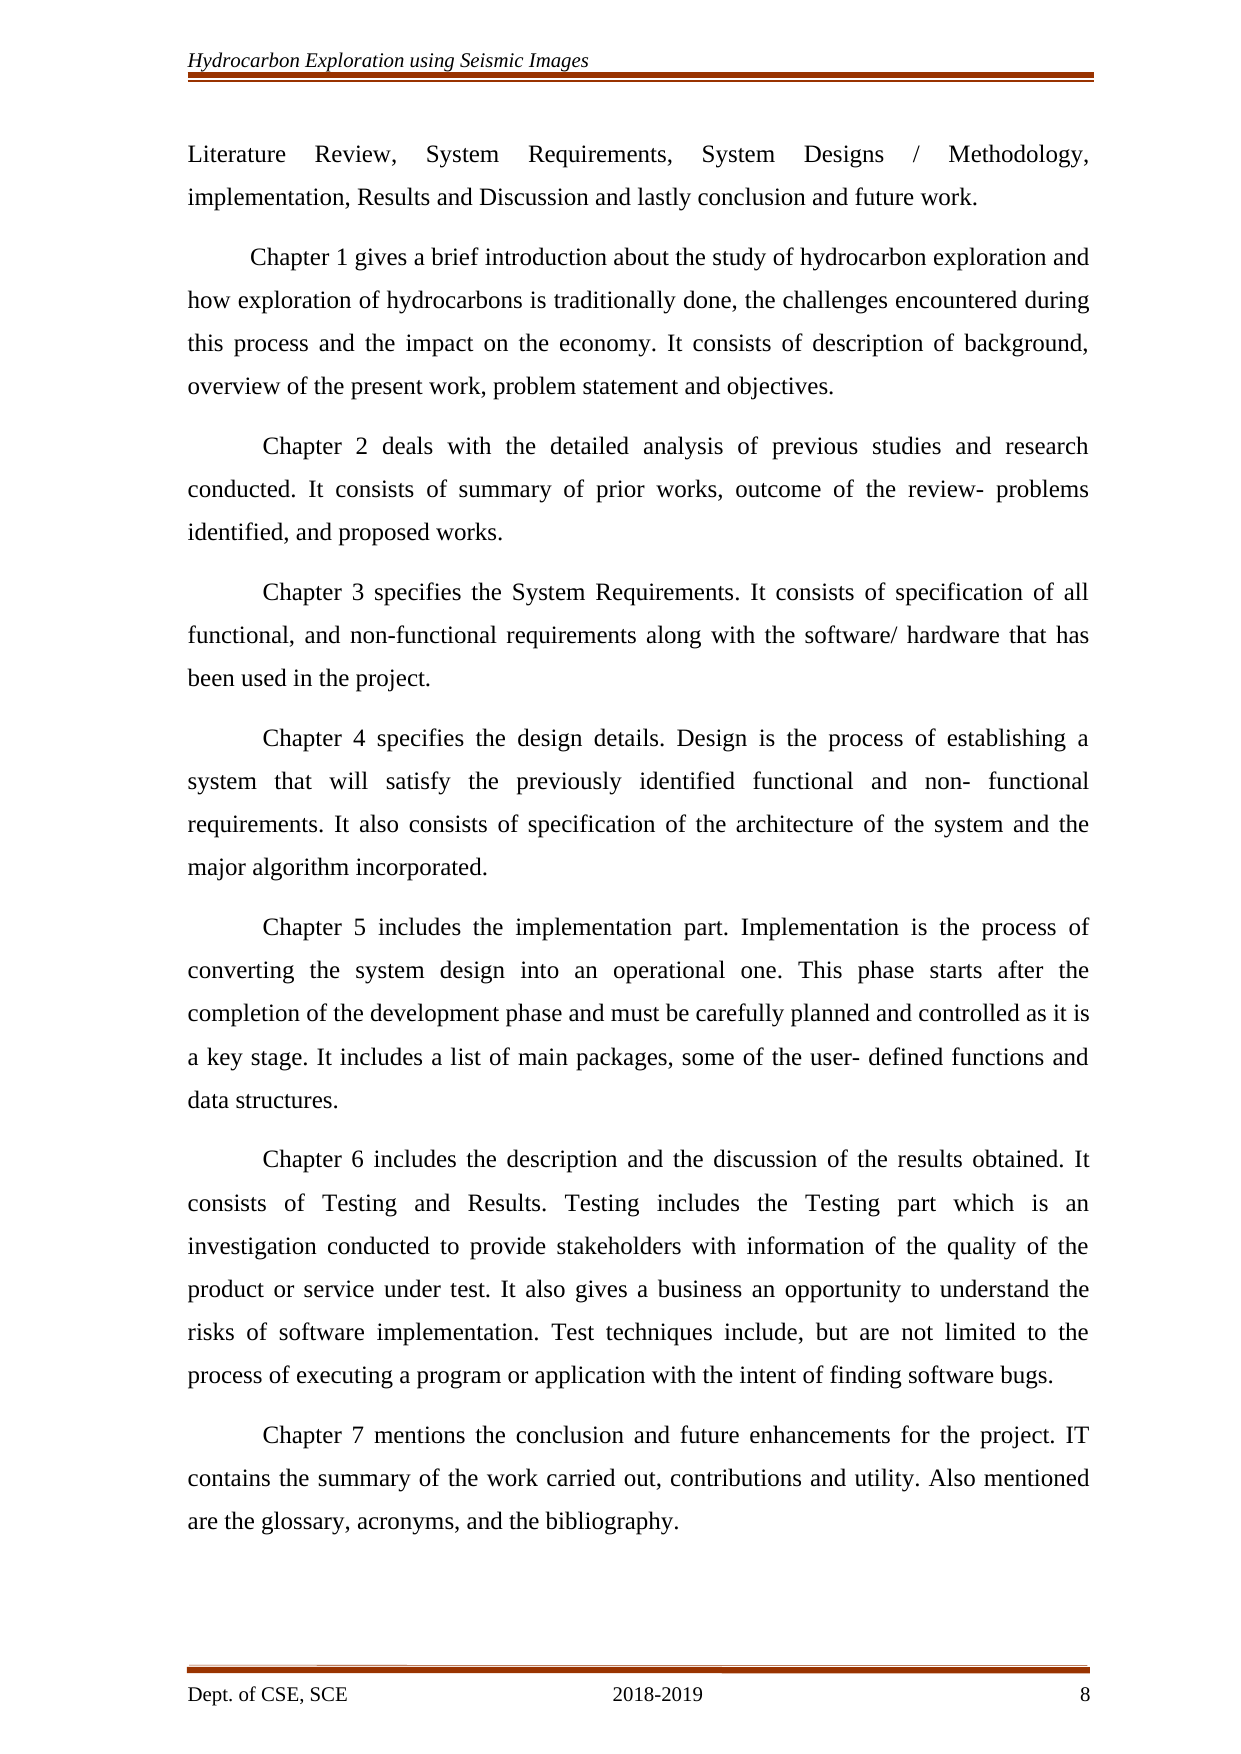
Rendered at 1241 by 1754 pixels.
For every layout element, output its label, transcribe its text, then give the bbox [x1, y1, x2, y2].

text Chapter 5 includes the implementation part. Implementation is the process of converting the system design into an operational one. This phase starts after the completion of the development phase and must be carefully planned and controlled as it is a key stage. It includes a list of main packages, some of the user- defined functions and data structures. [187, 912, 1090, 1113]
text Chapter 6 includes the description and the discussion of the results obtained. It consists of Testing and Results. Testing includes the Testing part which is an investigation conducted to provide stakeholders with information of the quality of the product or service under test. It also gives a business an opportunity to understand the risks of software implementation. Test techniques include, but are not limited to the process of executing a program or application with the intent of finding software bugs. [187, 1144, 1090, 1389]
text Chapter 1 gives a brief introduction about the study of hydrocarbon exploration and how exploration of hydrocarbons is traditionally done, the challenges encountered during this process and the impact on the economy. It consists of description of background, overview of the present work, problem statement and objectives. [187, 242, 1090, 400]
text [187, 139, 1090, 211]
text Chapter 7 mentions the conclusion and future enhancements for the project. IT contains the summary of the work carried out, contributions and utility. Also mentioned are the glossary, acronyms, and the bibliography. [187, 1420, 1090, 1535]
text Chapter 3 specifies the System Requirements. It consists of specification of all functional, and non-functional requirements along with the software/ hardware that has been used in the project. [187, 577, 1090, 692]
text Chapter 2 deals with the detailed analysis of previous studies and research conducted. It consists of summary of prior works, outcome of the review- problems identified, and proposed works. [187, 431, 1090, 546]
text Chapter 4 specifies the design details. Design is the process of establishing a system that will satisfy the previously identified functional and non- functional requirements. It also consists of specification of the architecture of the system and the major algorithm incorporated. [187, 723, 1090, 881]
